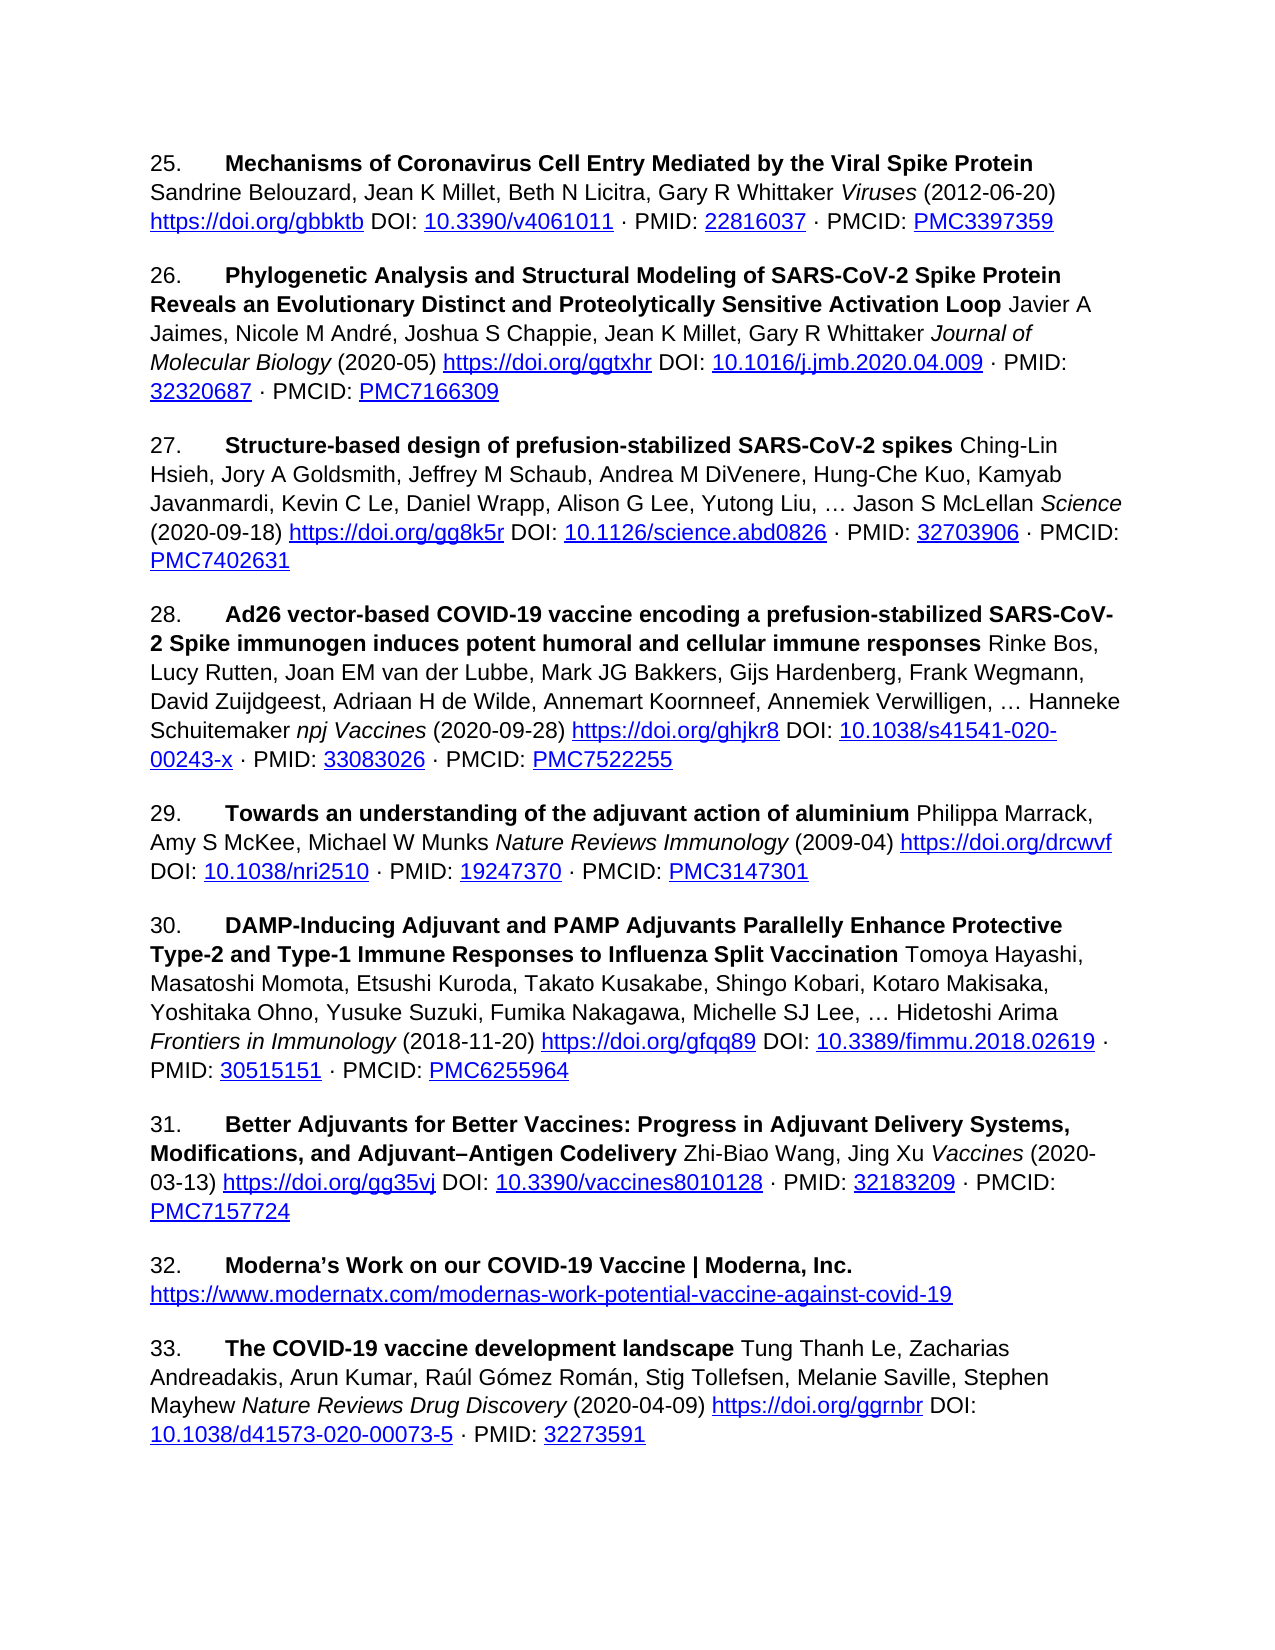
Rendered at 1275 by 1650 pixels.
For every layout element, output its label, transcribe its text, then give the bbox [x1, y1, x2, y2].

text 32. Moderna’s Work on our COVID-19 Vaccine | Moderna, Inc. https://www.modernatx.com/modernas-work-potential-vaccine-against-covid-19 [150, 1252, 1125, 1307]
text 31. Better Adjuvants for Better Vaccines: Progress in Adjuvant Delivery Systems, Modifications, and Adjuvant–Antigen Codelivery Zhi-Biao Wang, Jing Xu Vaccines (2020-03-13) https://doi.org/gg35vj DOI: 10.3390/vaccines8010128 · PMID: 32183209 · PMCID: PMC7157724 [150, 1111, 1125, 1224]
text 28. Ad26 vector-based COVID-19 vaccine encoding a prefusion-stabilized SARS-CoV-2 Spike immunogen induces potent humoral and cellular immune responses Rinke Bos, Lucy Rutten, Joan EM van der Lubbe, Mark JG Bakkers, Gijs Hardenberg, Frank Wegmann, David Zuijdgeest, Adriaan H de Wilde, Annemart Koornneef, Annemiek Verwilligen, … Hanneke Schuitemaker npj Vaccines (2020-09-28) https://doi.org/ghjkr8 DOI: 10.1038/s41541-020-00243-x · PMID: 33083026 · PMCID: PMC7522255 [150, 601, 1125, 773]
text 29. Towards an understanding of the adjuvant action of aluminium Philippa Marrack, Amy S McKee, Michael W Munks Nature Reviews Immunology (2009-04) https://doi.org/drcwvf DOI: 10.1038/nri2510 · PMID: 19247370 · PMCID: PMC3147301 [150, 800, 1125, 884]
text 26. Phylogenetic Analysis and Structural Modeling of SARS-CoV-2 Spike Protein Reveals an Evolutionary Distinct and Proteolytically Sensitive Activation Loop Javier A Jaimes, Nicole M André, Joshua S Chappie, Jean K Millet, Gary R Whittaker Journal of Molecular Biology (2020-05) https://doi.org/ggtxhr DOI: 10.1016/j.jmb.2020.04.009 · PMID: 32320687 · PMCID: PMC7166309 [150, 262, 1125, 404]
text 27. Structure-based design of prefusion-stabilized SARS-CoV-2 spikes Ching-Lin Hsieh, Jory A Goldsmith, Jeffrey M Schaub, Andrea M DiVenere, Hung-Che Kuo, Kamyab Javanmardi, Kevin C Le, Daniel Wrapp, Alison G Lee, Yutong Liu, … Jason S McLellan Science (2020-09-18) https://doi.org/gg8k5r DOI: 10.1126/science.abd0826 · PMID: 32703906 · PMCID: PMC7402631 [150, 432, 1125, 574]
text 33. The COVID-19 vaccine development landscape Tung Thanh Le, Zacharias Andreadakis, Arun Kumar, Raúl Gómez Román, Stig Tollefsen, Melanie Saville, Stephen Mayhew Nature Reviews Drug Discovery (2020-04-09) https://doi.org/ggrnbr DOI: 10.1038/d41573-020-00073-5 · PMID: 32273591 [150, 1334, 1125, 1448]
text 25. Mechanisms of Coronavirus Cell Entry Mediated by the Viral Spike Protein Sandrine Belouzard, Jean K Millet, Beth N Licitra, Gary R Whittaker Viruses (2012-06-20) https://doi.org/gbbktb DOI: 10.3390/v4061011 · PMID: 22816037 · PMCID: PMC3397359 [150, 150, 1125, 234]
text 30. DAMP-Inducing Adjuvant and PAMP Adjuvants Parallelly Enhance Protective Type-2 and Type-1 Immune Responses to Influenza Split Vaccination Tomoya Hayashi, Masatoshi Momota, Etsushi Kuroda, Takato Kusakabe, Shingo Kobari, Kotaro Makisaka, Yoshitaka Ohno, Yusuke Suzuki, Fumika Nakagawa, Michelle SJ Lee, … Hidetoshi Arima Frontiers in Immunology (2018-11-20) https://doi.org/gfqq89 DOI: 10.3389/fimmu.2018.02619 · PMID: 30515151 · PMCID: PMC6255964 [150, 912, 1125, 1083]
